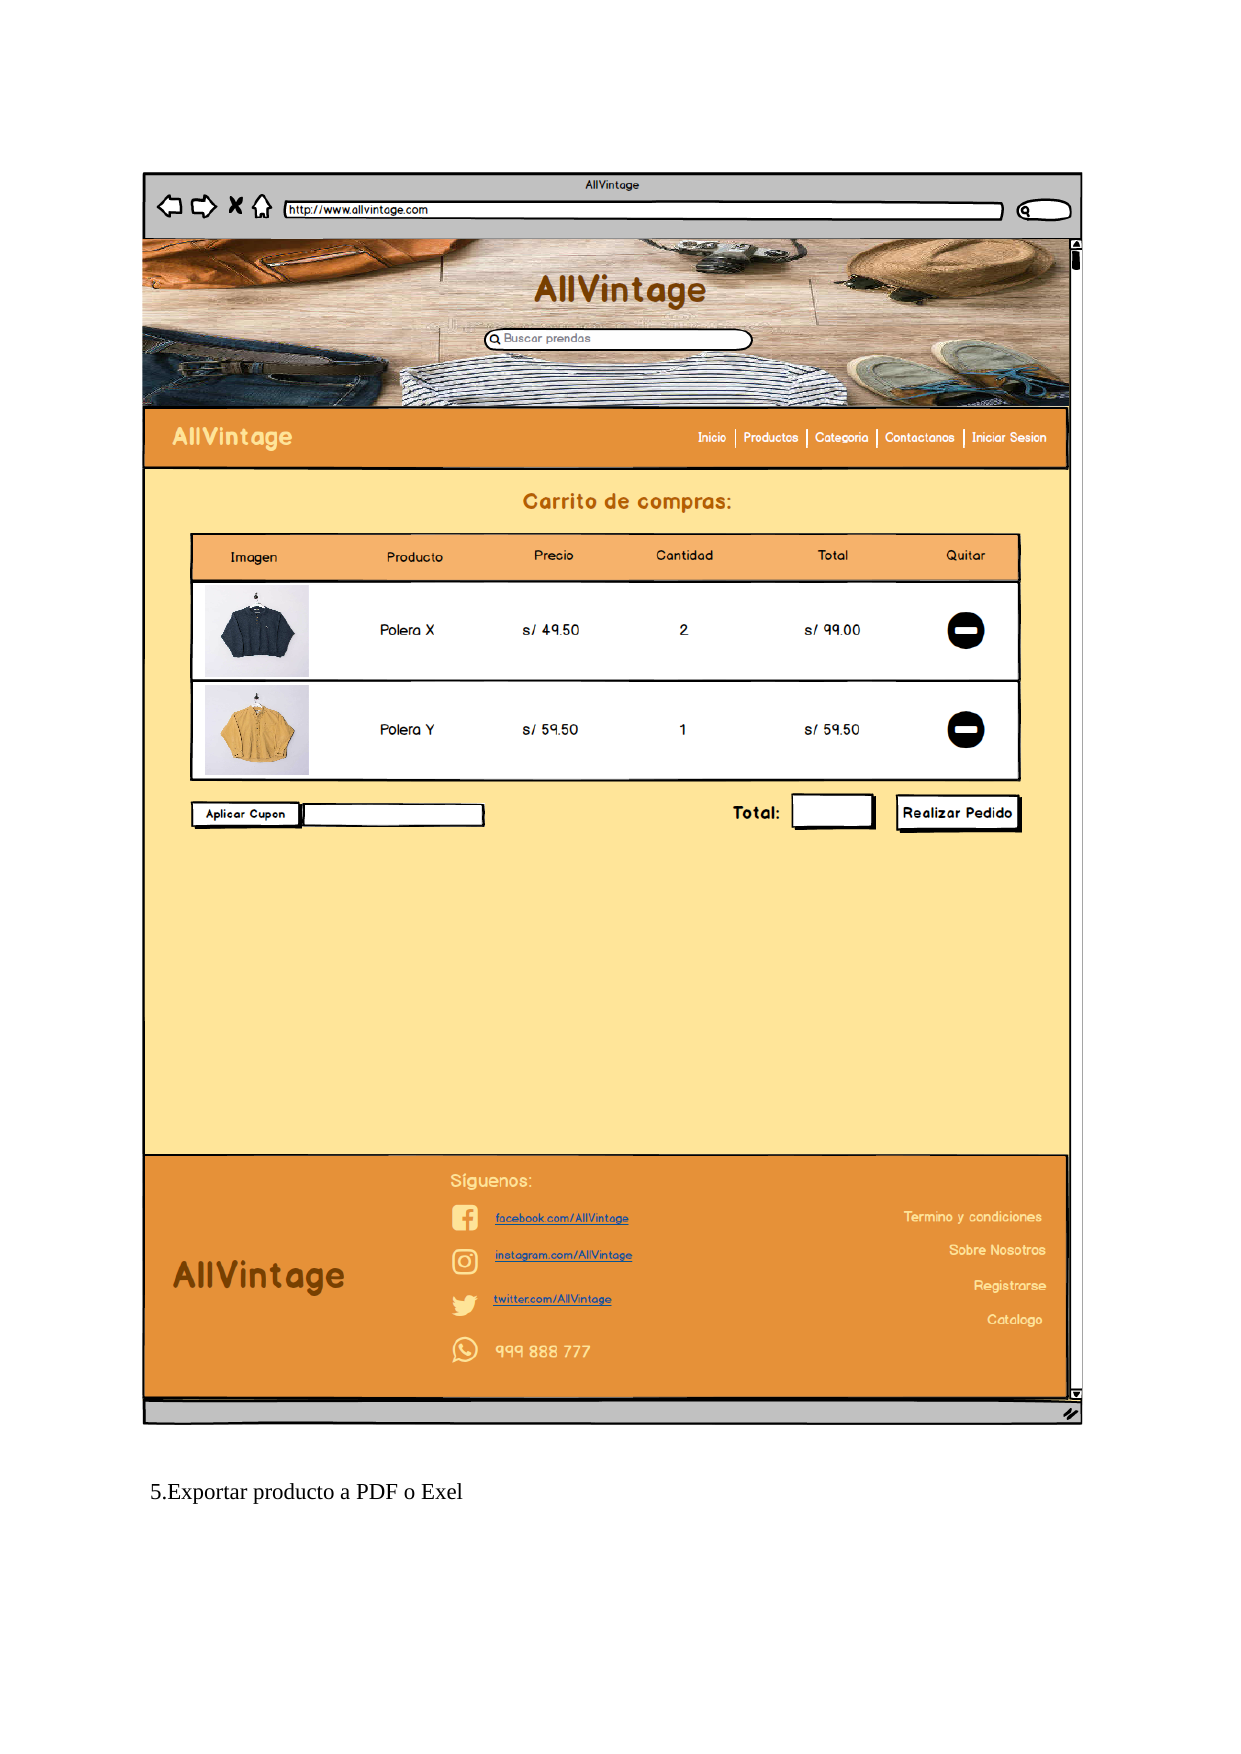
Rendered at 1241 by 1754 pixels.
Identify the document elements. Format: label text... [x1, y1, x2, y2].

text 5.Exportar producto a PDF o Exel [150, 1478, 1090, 1504]
picture [142, 172, 1083, 1425]
